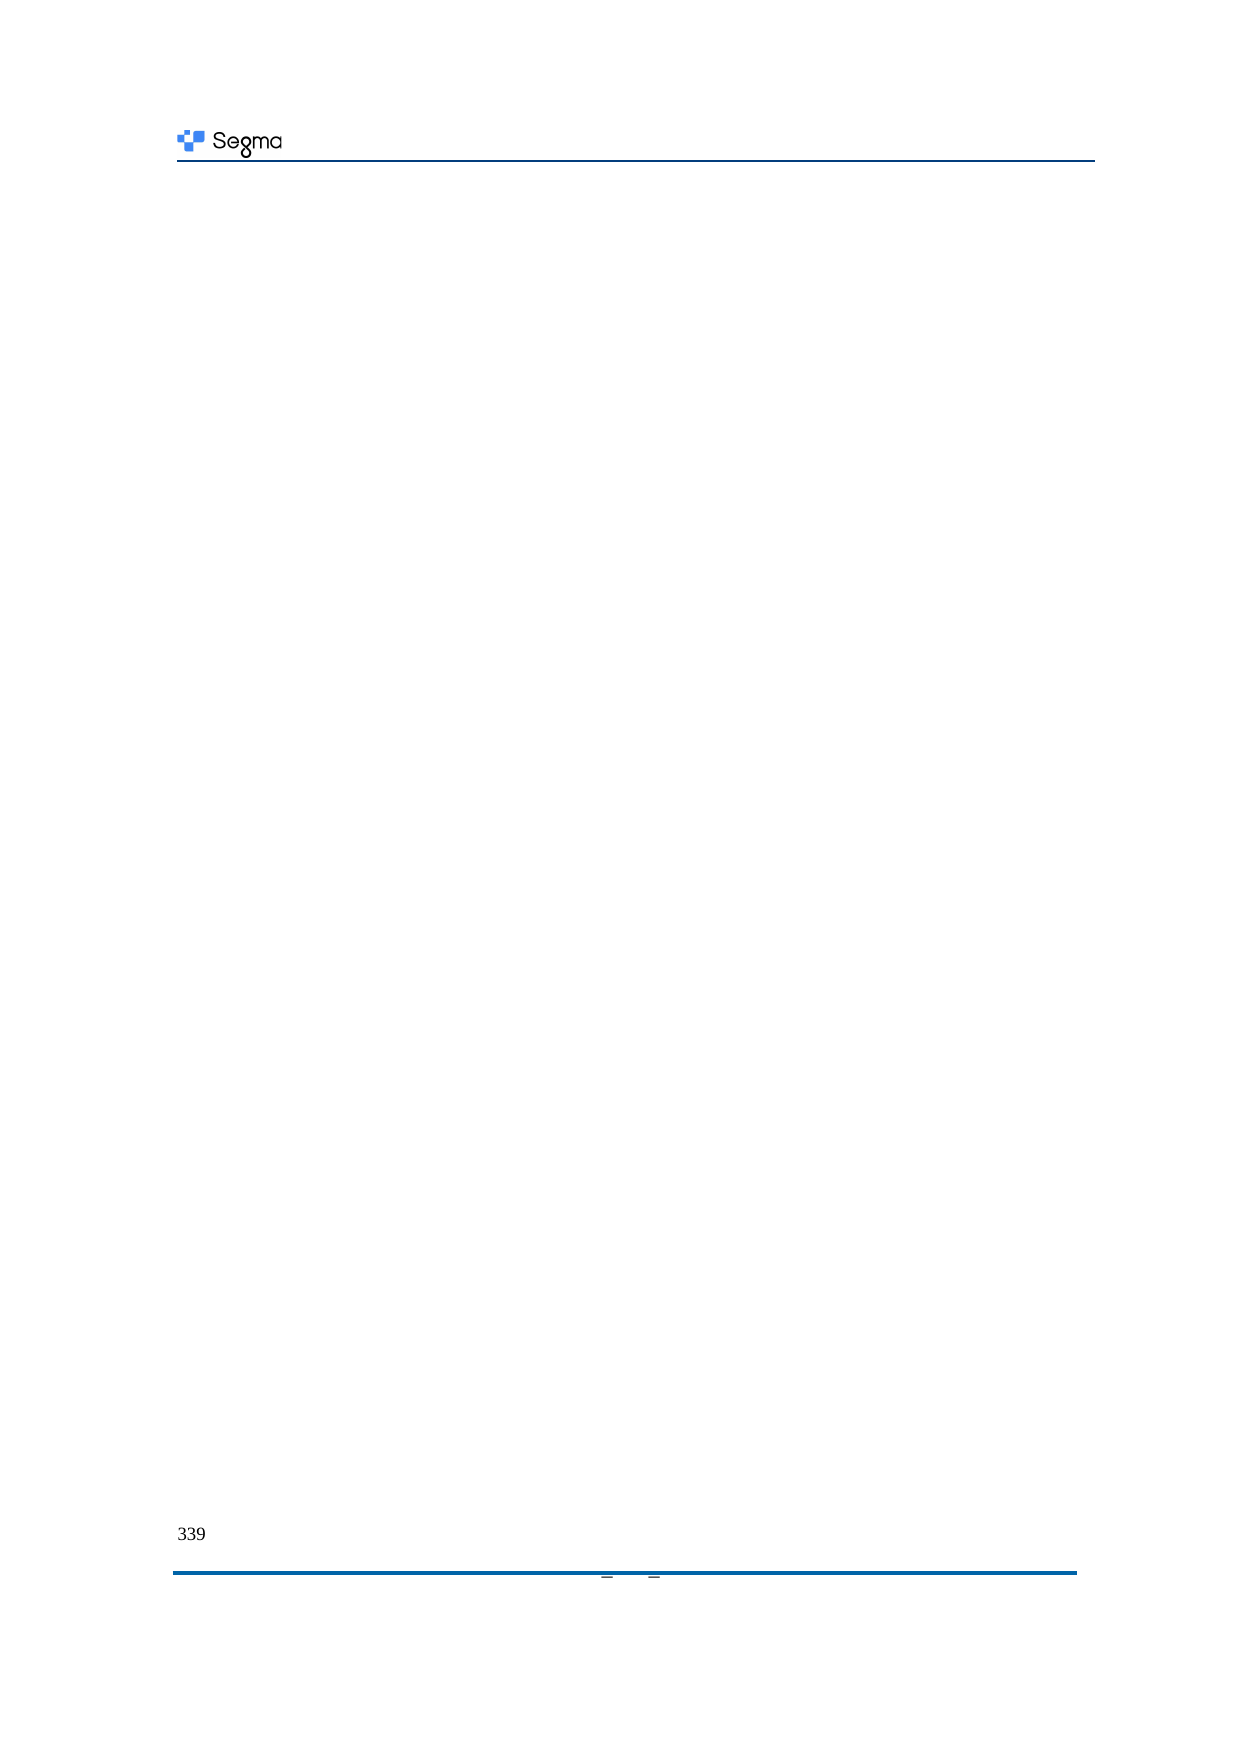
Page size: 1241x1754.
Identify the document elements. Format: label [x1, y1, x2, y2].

picture [177, 130, 282, 158]
